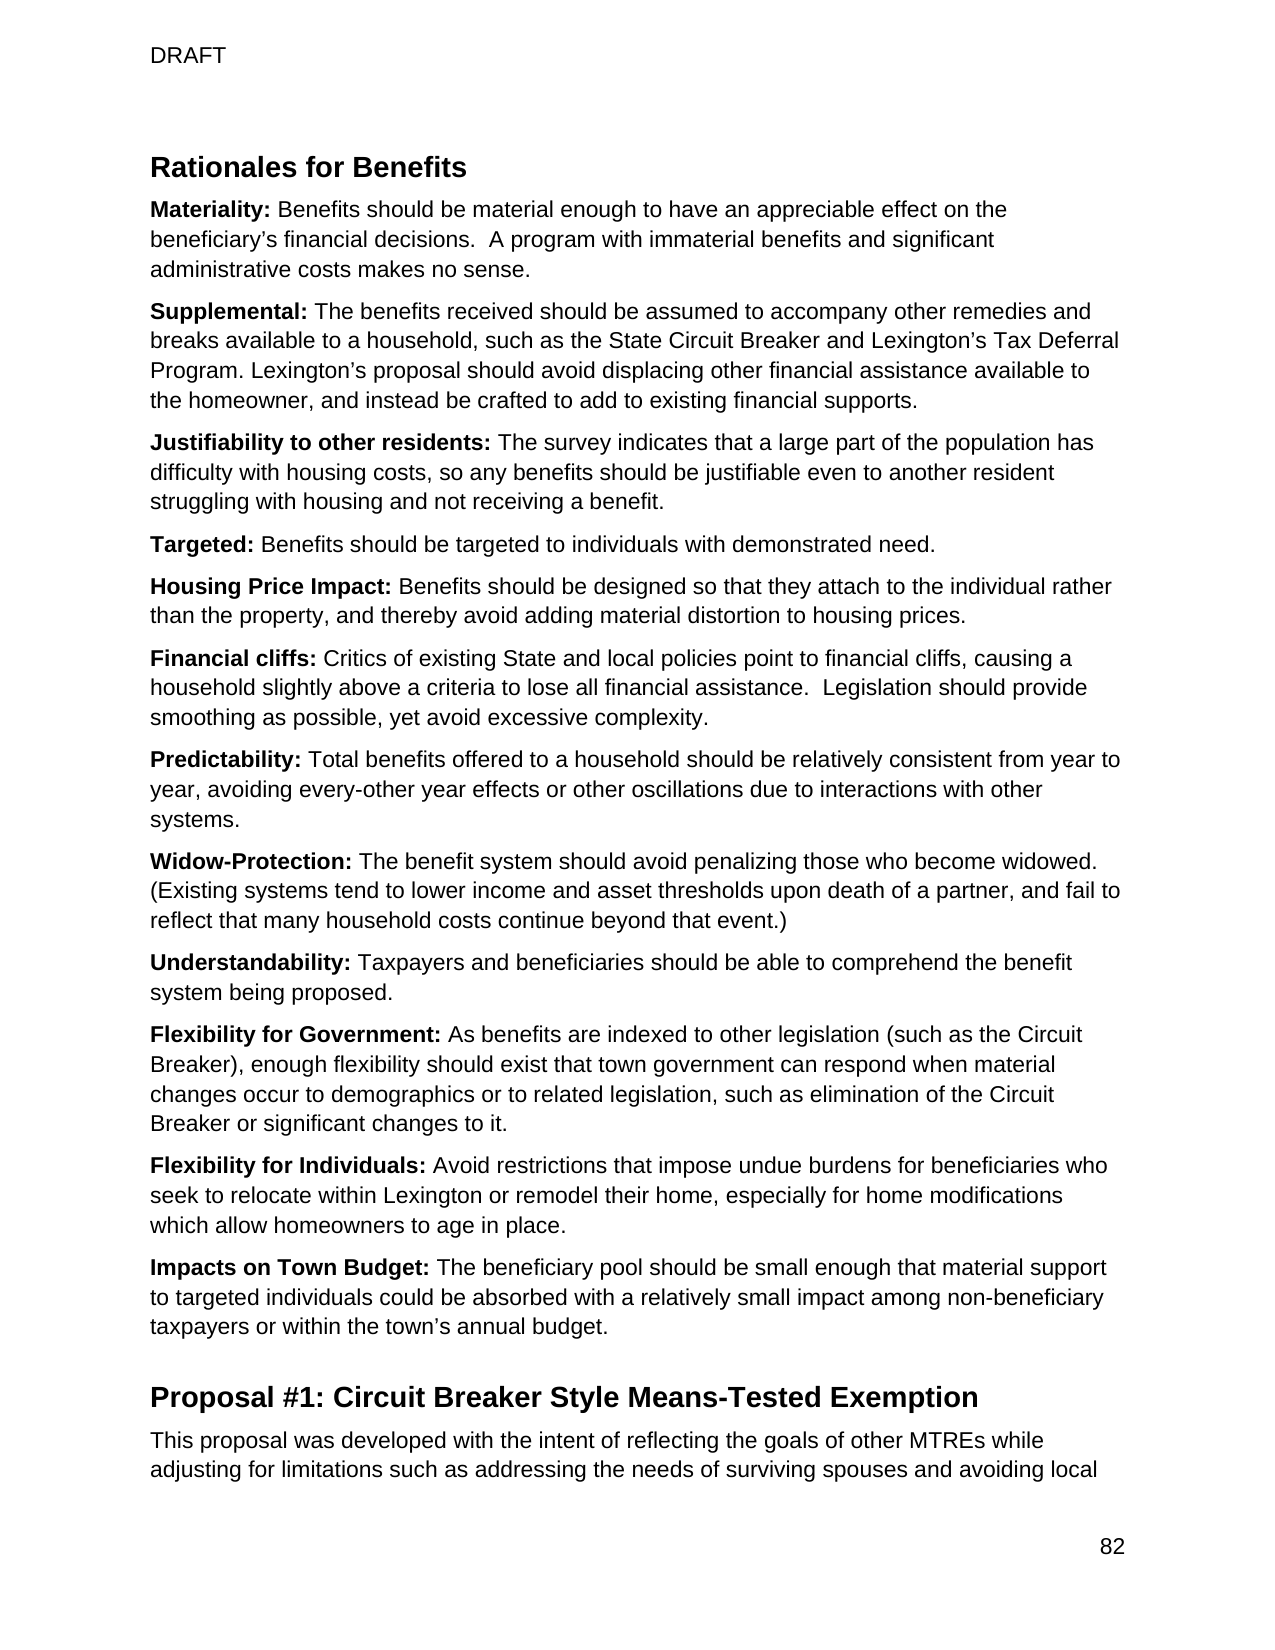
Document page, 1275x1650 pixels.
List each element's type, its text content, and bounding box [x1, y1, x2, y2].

text Materiality: Benefits should be material enough to have an appreciable effect on the beneficiary’s financial decisions. A program with immaterial benefits and significant administrative costs makes no sense. [150, 196, 1125, 282]
text Flexibility for Individuals: Avoid restrictions that impose undue burdens for beneficiaries who seek to relocate within Lexington or remodel their home, especially for home modifications which allow homeowners to age in place. [150, 1152, 1125, 1238]
text Predictability: Total benefits offered to a household should be relatively consistent from year to year, avoiding every-other year effects or other oscillations due to interactions with other systems. [150, 746, 1125, 832]
text Justifiability to other residents: The survey indicates that a large part of the population has difficulty with housing costs, so any benefits should be justifiable even to another resident struggling with housing and not receiving a benefit. [150, 429, 1125, 515]
text Widow-Protection: The benefit system should avoid penalizing those who become widowed. (Existing systems tend to lower income and asset thresholds upon death of a partner, and fail to reflect that many household costs continue beyond that event.) [150, 848, 1125, 933]
text Impacts on Town Budget: The beneficiary pool should be small enough that material support to targeted individuals could be absorbed with a relatively small impact among non-beneficiary taxpayers or within the town’s annual budget. [150, 1254, 1125, 1340]
text Financial cliffs: Critics of existing State and local policies point to financial cliffs, causing a household slightly above a criteria to lose all financial assistance. Legislation should provide smoothing as possible, yet avoid excessive complexity. [150, 644, 1125, 730]
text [150, 1427, 1125, 1483]
text Flexibility for Government: As benefits are indexed to other legislation (such as the Circuit Breaker), enough flexibility should exist that town government can respond when material changes occur to demographics or to related legislation, such as elimination of the Circuit Breaker or significant changes to it. [150, 1021, 1125, 1137]
subtitle Rationales for Benefits [150, 150, 1125, 183]
subtitle Proposal #1: Circuit Breaker Style Means-Tested Exemption [150, 1381, 1125, 1414]
text Understandability: Taxpayers and beneficiaries should be able to comprehend the benefit system being proposed. [150, 949, 1125, 1005]
text Housing Price Impact: Benefits should be designed so that they attach to the individual rather than the property, and thereby avoid adding material distortion to housing prices. [150, 573, 1125, 629]
text Supplemental: The benefits received should be assumed to accompany other remedies and breaks available to a household, such as the State Circuit Breaker and Lexington’s Tax Deferral Program. Lexington’s proposal should avoid displacing other financial assistance available to the homeowner, and instead be crafted to add to existing financial supports. [150, 298, 1125, 413]
text Targeted: Benefits should be targeted to individuals with demonstrated need. [150, 531, 1125, 557]
